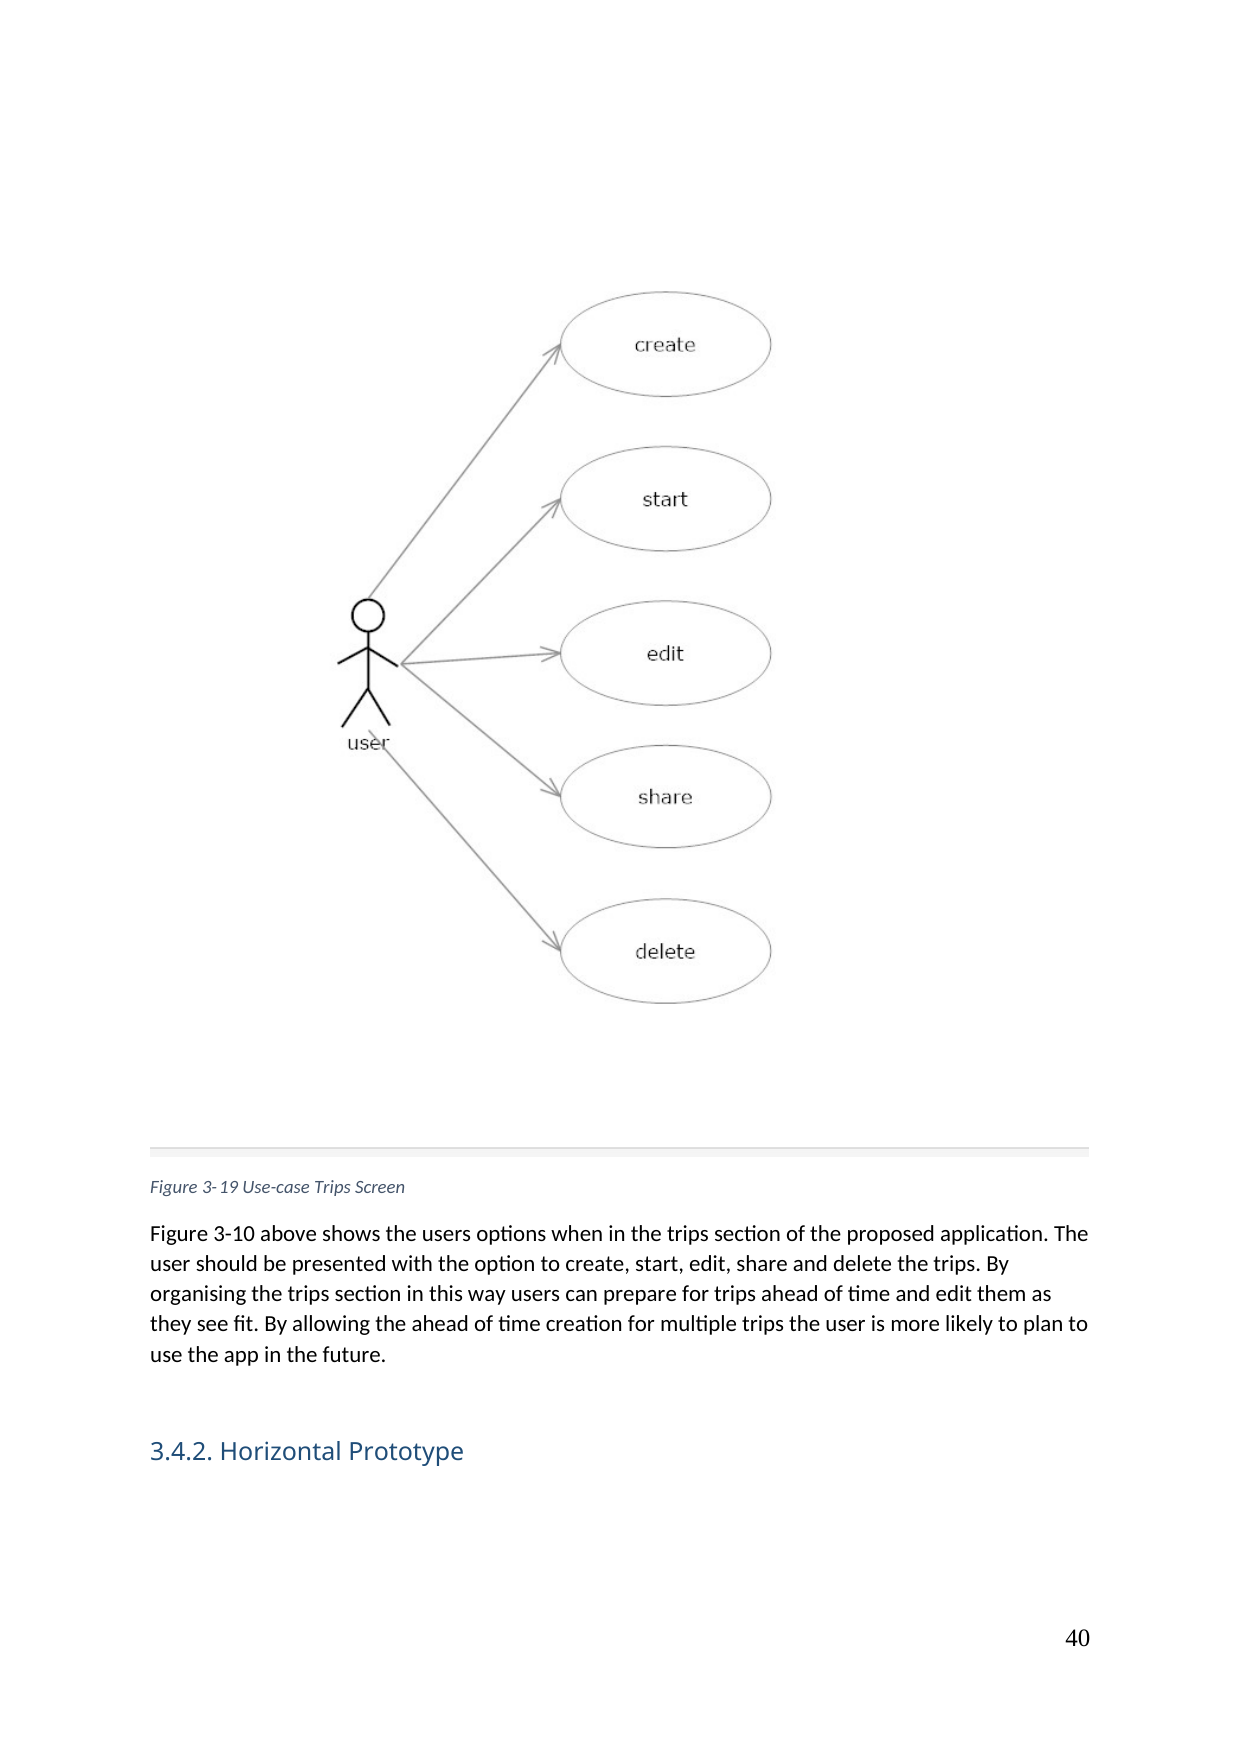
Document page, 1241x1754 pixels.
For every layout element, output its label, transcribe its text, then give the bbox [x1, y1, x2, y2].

picture [150, 150, 1089, 1157]
text Figure 3-10 above shows the users options when in the trips section of the proposed application. The user should be presented with the option to create, start, edit, share and delete the trips. By organising the trips section in this way users can prepare for trips ahead of time and edit them as they see fit. By allowing the ahead of time creation for multiple trips the user is more likely to plan to use the app in the future. [150, 1219, 1090, 1368]
subtitle 3.4.2. Horizontal Prototype [150, 1433, 1090, 1467]
